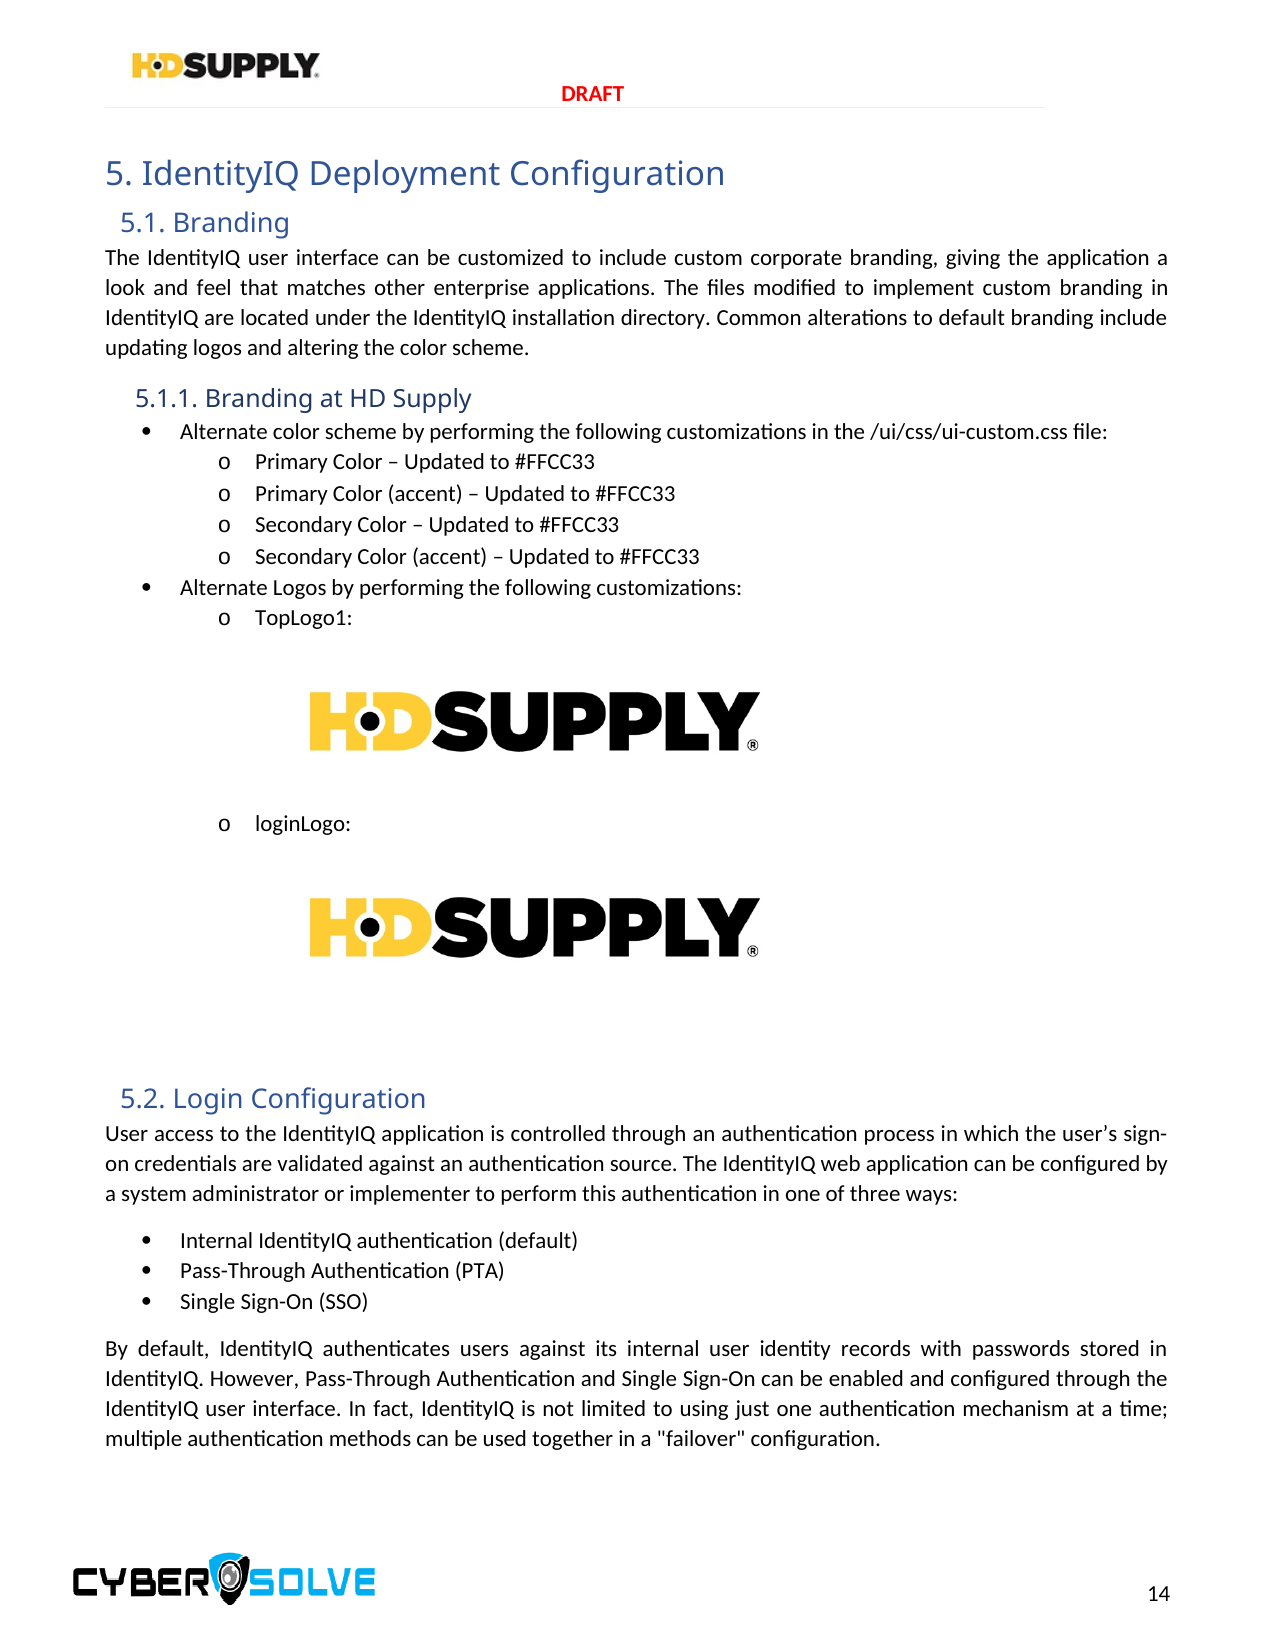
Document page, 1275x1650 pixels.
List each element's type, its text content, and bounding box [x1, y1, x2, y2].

text The IdentityIQ user interface can be customized to include custom corporate branding, giving the application a look and feel that matches other enterprise applications. The files modified to implement custom branding in IdentityIQ are located under the IdentityIQ installation directory. Common alterations to default branding include updating logos and altering the color scheme. [105, 243, 1170, 362]
subtitle Branding at HD Supply [135, 380, 1170, 414]
picture [110, 30, 344, 102]
subtitle Login Configuration [120, 1079, 1170, 1116]
list Internal IdentityIQ authentication (default) [142, 1226, 1170, 1254]
picture [255, 635, 818, 808]
subtitle Branding [120, 203, 1170, 240]
list Secondary Color (accent) – Updated to #FFCC33 [217, 542, 1170, 571]
picture [255, 841, 818, 1014]
list Alternate color scheme by performing the following customizations in the /ui/css/ui-custom.css file: [142, 417, 1170, 445]
list Primary Color – Updated to #FFCC33 [217, 447, 1170, 477]
subtitle IdentityIQ Deployment Configuration [105, 150, 1170, 195]
text User access to the IdentityIQ application is controlled through an authentication process in which the user’s sign-on credentials are validated against an authentication source. The IdentityIQ web application can be configured by a system administrator or implementer to perform this authentication in one of three ways: [105, 1119, 1170, 1207]
list Single Sign-On (SSO) [142, 1287, 1170, 1315]
list loginLogo: [217, 809, 1170, 839]
list Secondary Color – Updated to #FFCC33 [217, 510, 1170, 539]
list Alternate Logos by performing the following customizations: [142, 573, 1170, 601]
list Pass-Through Authentication (PTA) [142, 1257, 1170, 1284]
list TopLogo1: [217, 603, 1170, 633]
list Primary Color (accent) – Updated to #FFCC33 [217, 479, 1170, 508]
text By default, IdentityIQ authenticates users against its internal user identity records with passwords stored in IdentityIQ. However, Pass-Through Authentication and Single Sign-On can be enabled and configured through the IdentityIQ user interface. In fact, IdentityIQ is not limited to using just one authentication mechanism at a time; multiple authentication methods can be used together in a "failover" configuration. [105, 1334, 1170, 1452]
